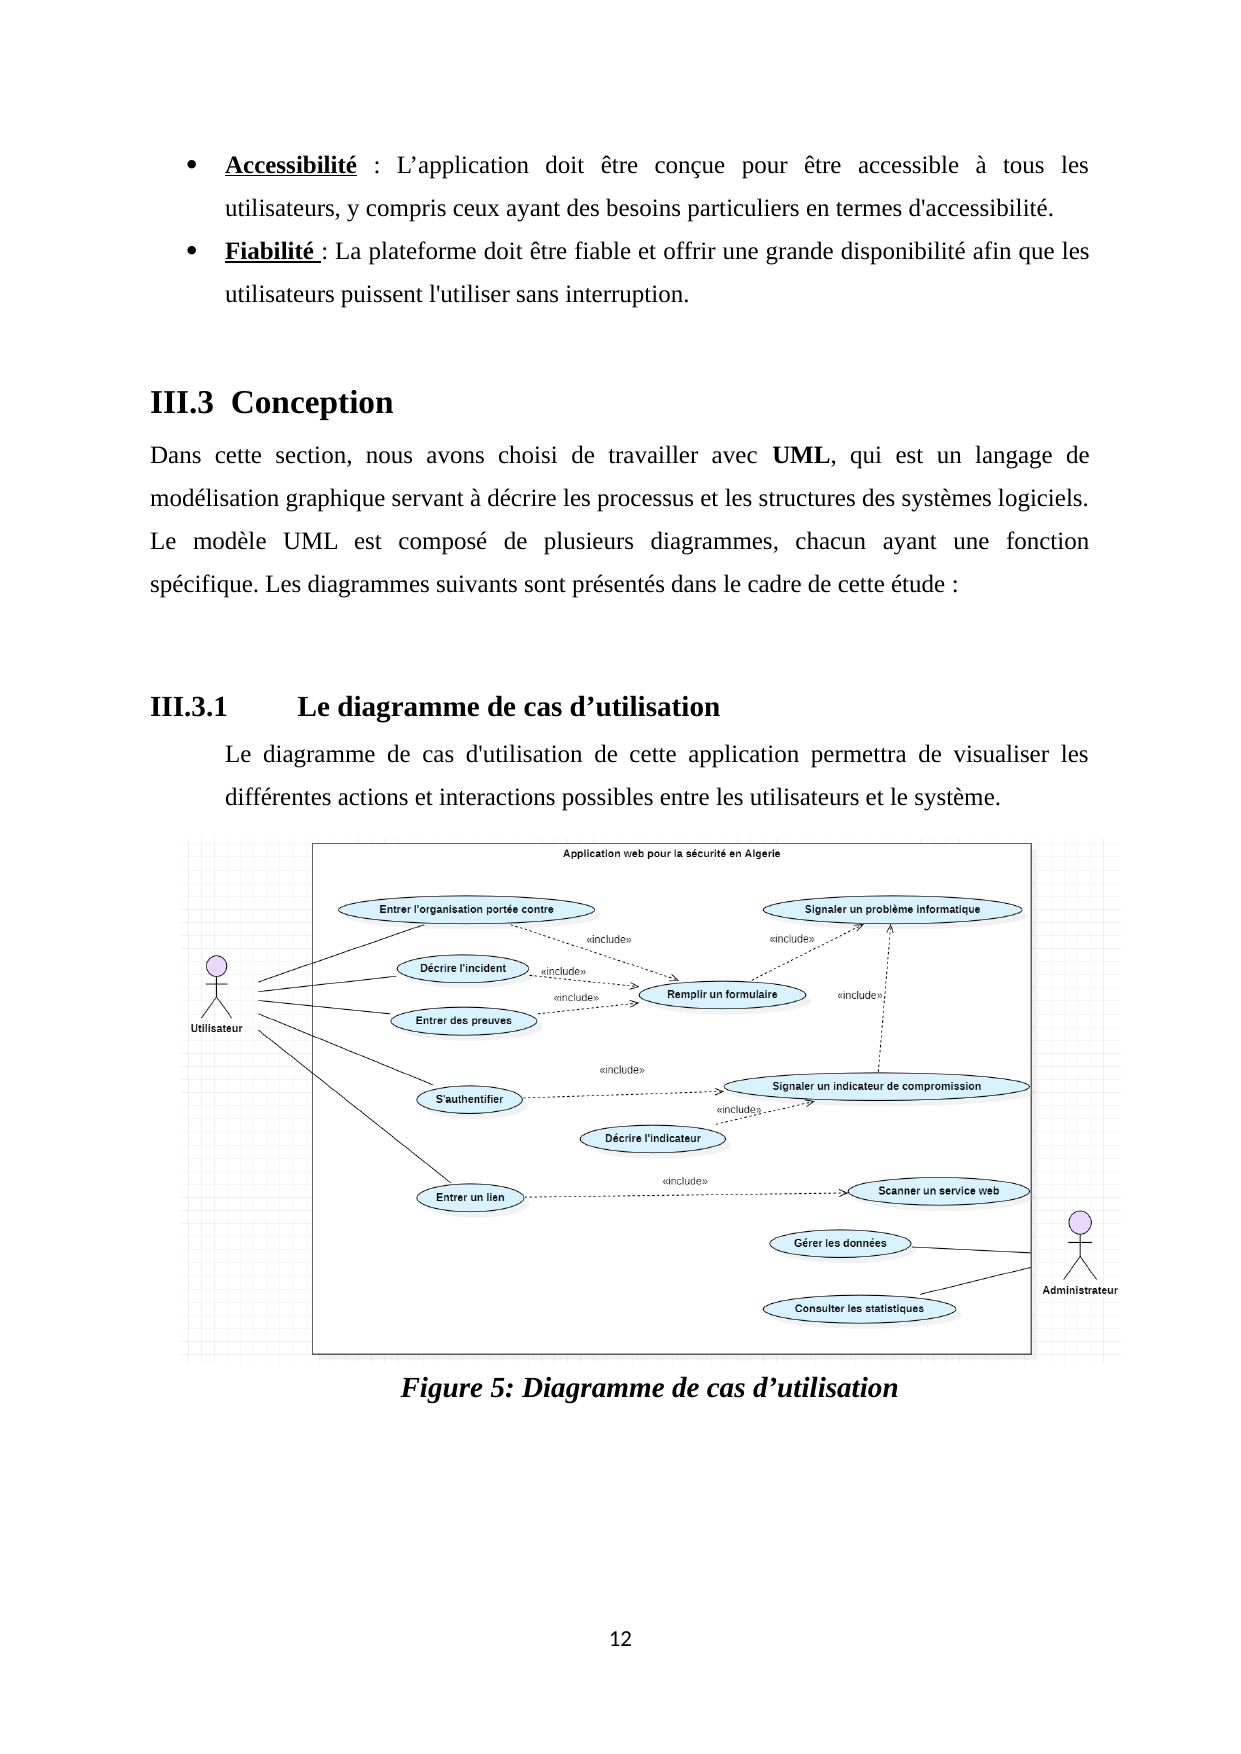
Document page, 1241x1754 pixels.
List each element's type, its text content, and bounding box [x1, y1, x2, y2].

text Dans cette section, nous avons choisi de travailler avec UML, qui est un langage de modélisation graphique servant à décrire les processus et les structures des systèmes logiciels. Le modèle UML est composé de plusieurs diagrammes, chacun ayant une fonction spécifique. Les diagrammes suivants sont présentés dans le cadre de cette étude : [150, 440, 1090, 598]
picture [180, 838, 1121, 1363]
list Accessibilité : L’application doit être conçue pour être accessible à tous les utilisateurs, y compris ceux ayant des besoins particuliers en termes d'accessibilité. [187, 150, 1090, 222]
subtitle Le diagramme de cas d’utilisation [150, 689, 1090, 722]
subtitle Conception [150, 382, 1090, 421]
list Fiabilité : La plateforme doit être fiable et offrir une grande disponibilité afin que les utilisateurs puissent l'utiliser sans interruption. [187, 236, 1090, 308]
list Le diagramme de cas d'utilisation de cette application permettra de visualiser les différentes actions et interactions possibles entre les utilisateurs et le système. [225, 739, 1090, 811]
